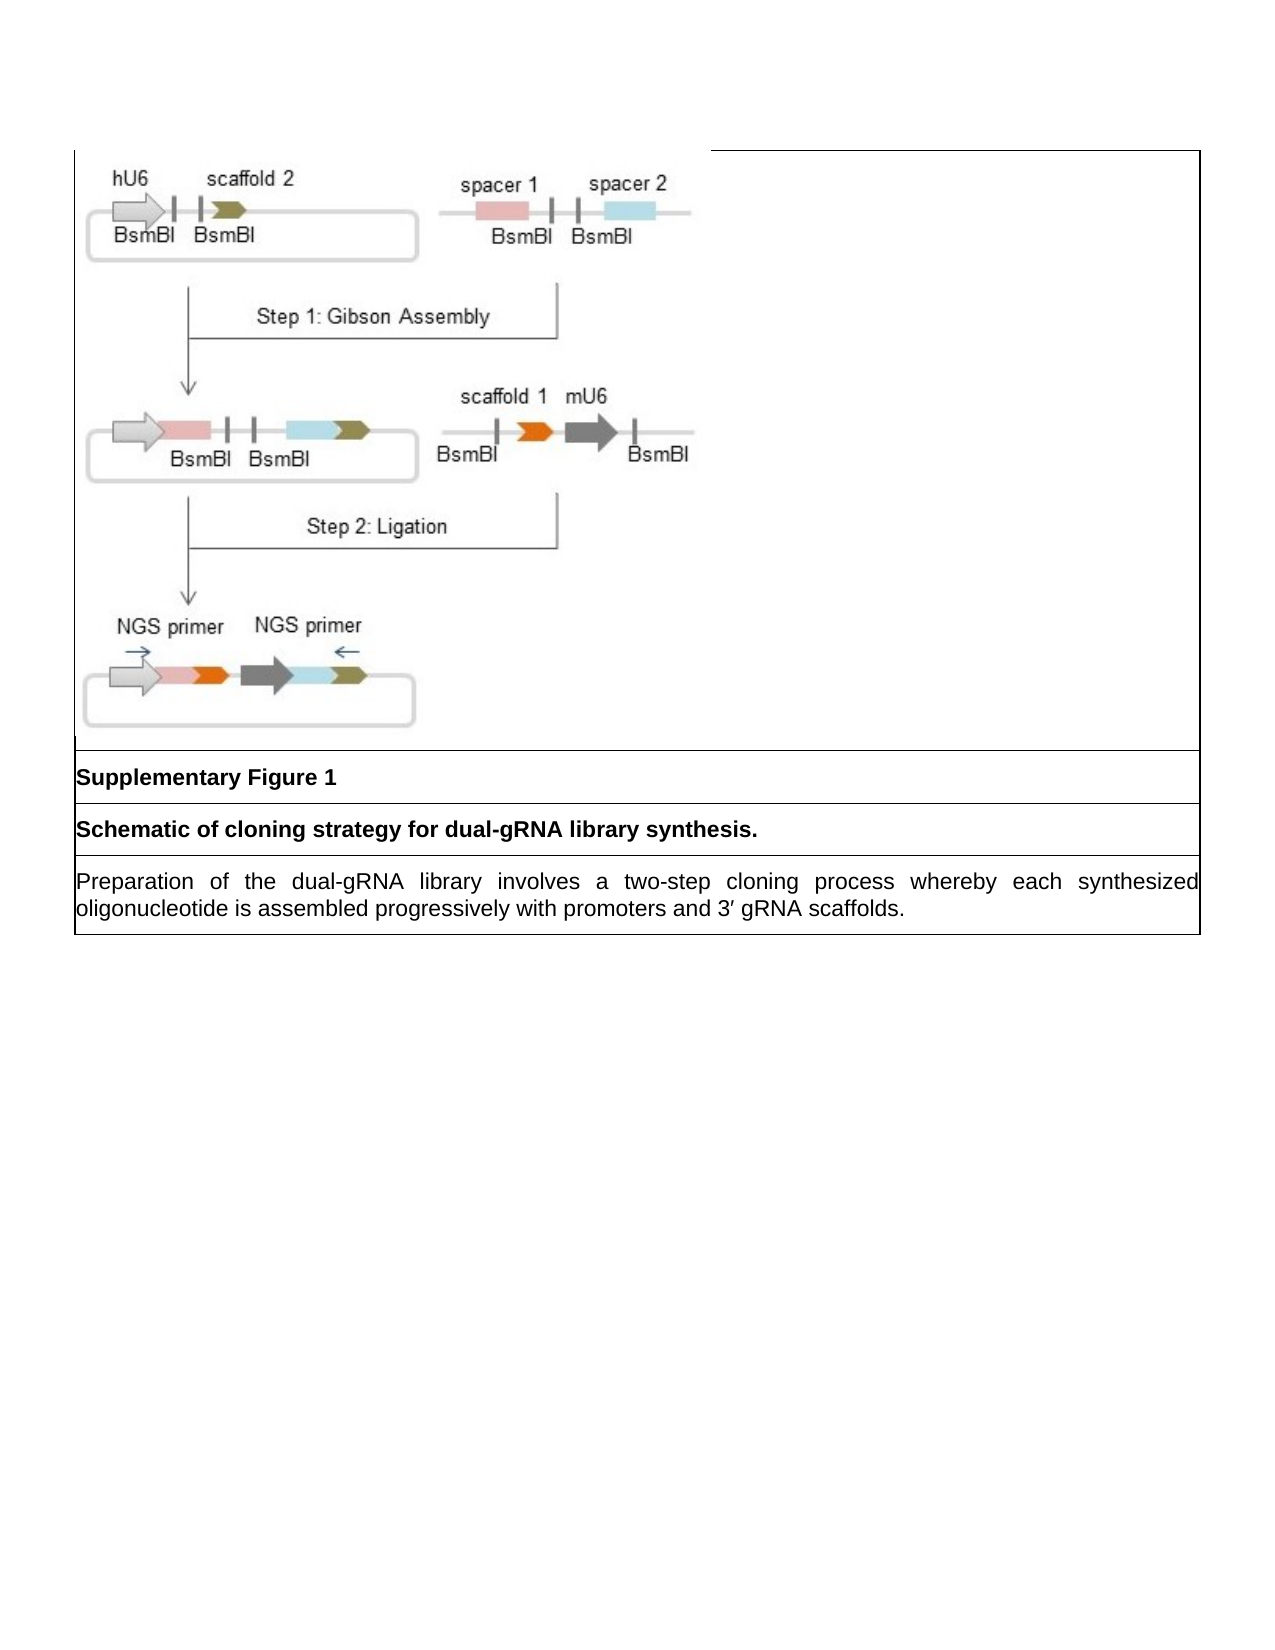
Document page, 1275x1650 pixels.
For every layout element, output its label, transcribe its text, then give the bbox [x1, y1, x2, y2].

table_cell Supplementary Figure 1 [76, 751, 1199, 802]
picture [75, 150, 711, 736]
table_cell Preparation of the dual-gRNA library involves a two-step cloning process whereby each synthesized oligonucleotide is assembled progressively with promoters and 3′ gRNA scaffolds. [76, 856, 1199, 933]
table_cell Schematic of cloning strategy for dual-gRNA library synthesis. [76, 804, 1199, 855]
table_header [76, 151, 1199, 750]
